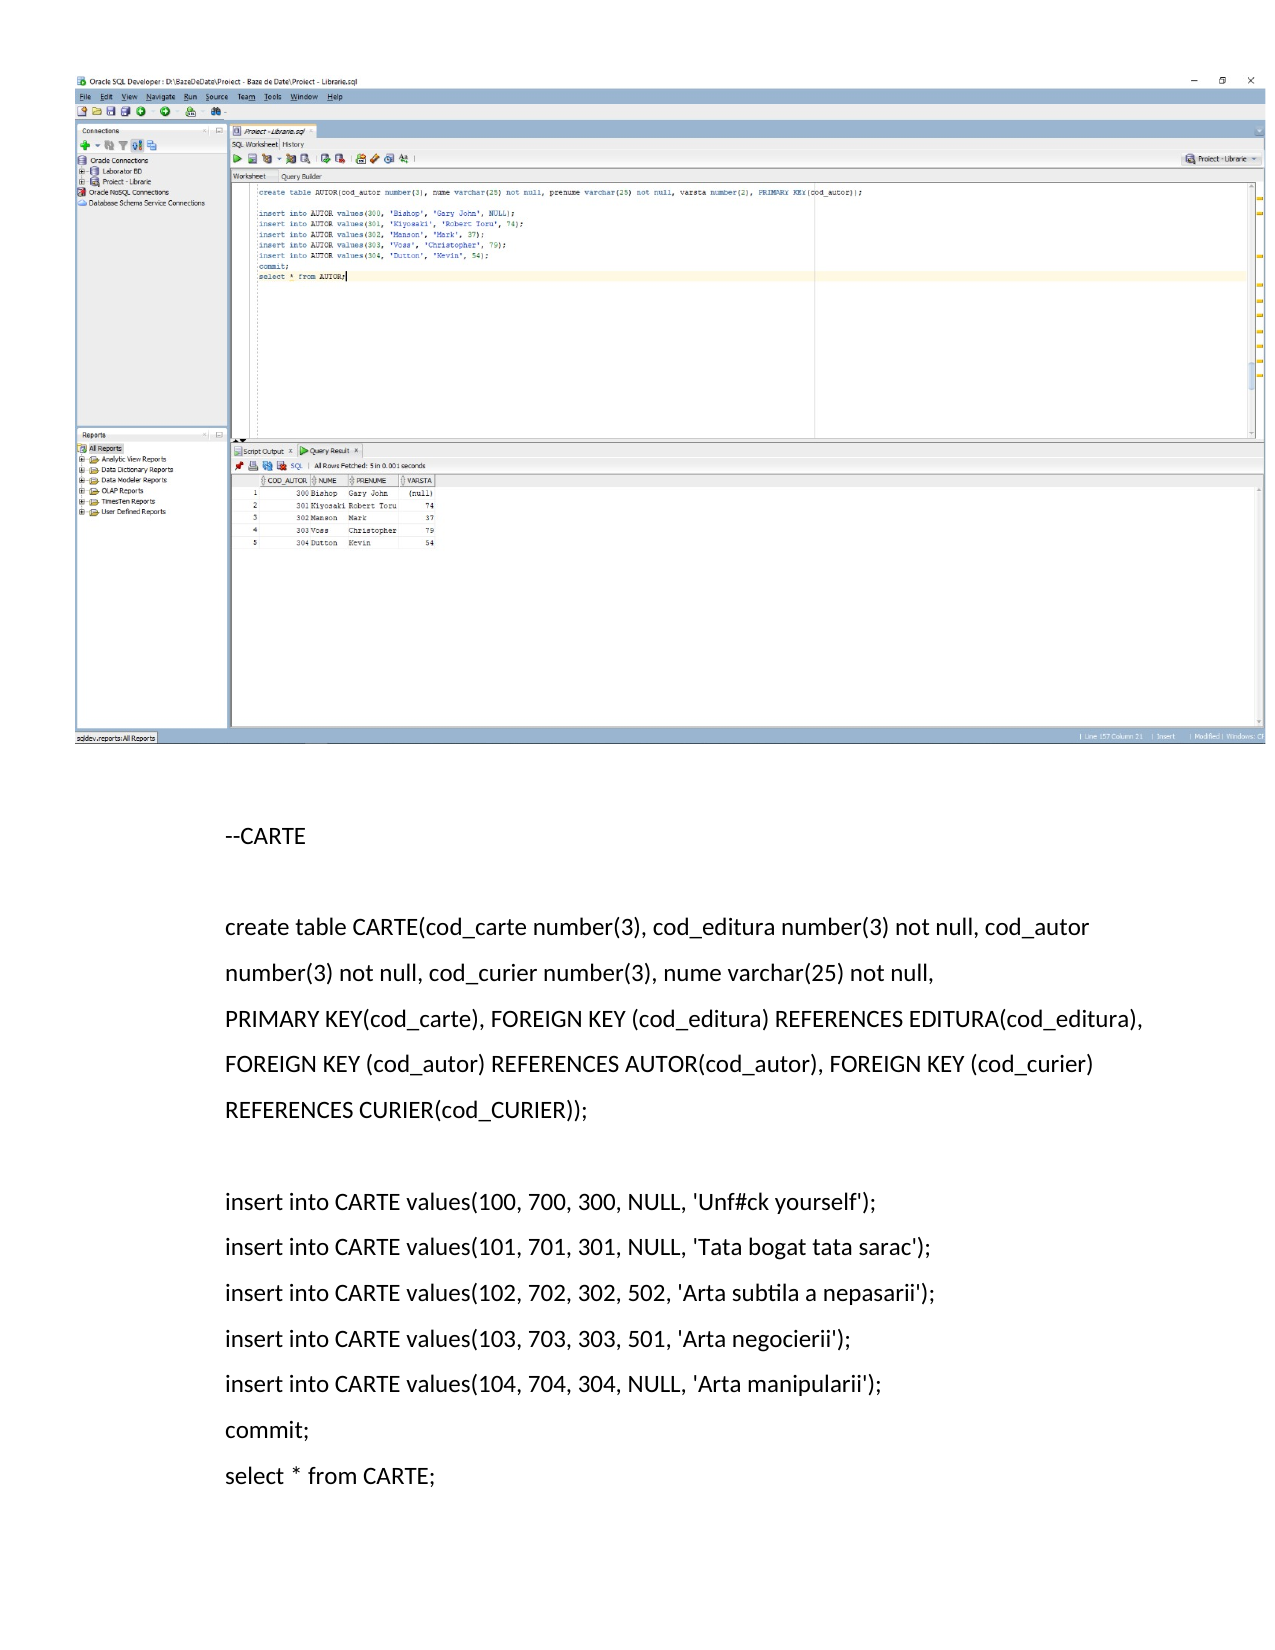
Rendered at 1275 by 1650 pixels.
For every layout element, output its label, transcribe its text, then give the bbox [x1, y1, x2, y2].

list PRIMARY KEY(cod_carte), FOREIGN KEY (cod_editura) REFERENCES EDITURA(cod_editura), FOREIGN KEY (cod_autor) REFERENCES AUTOR(cod_autor), FOREIGN KEY (cod_curier) REFERENCES CURIER(cod_CURIER)); [225, 1003, 1200, 1125]
picture [75, 75, 1266, 744]
list insert into CARTE values(102, 702, 302, 502, 'Arta subtila a nepasarii'); [225, 1277, 1200, 1308]
list insert into CARTE values(101, 701, 301, NULL, 'Tata bogat tata sarac'); [225, 1231, 1200, 1262]
list select * from CARTE; [225, 1460, 1200, 1491]
list insert into CARTE values(104, 704, 304, NULL, 'Arta manipularii'); [225, 1369, 1200, 1399]
list insert into CARTE values(100, 700, 300, NULL, 'Unf#ck yourself'); [225, 1186, 1200, 1216]
list --CARTE [225, 820, 1200, 850]
list insert into CARTE values(103, 703, 303, 501, 'Arta negocierii'); [225, 1323, 1200, 1353]
list commit; [225, 1414, 1200, 1445]
list create table CARTE(cod_carte number(3), cod_editura number(3) not null, cod_autor number(3) not null, cod_curier number(3), nume varchar(25) not null, [225, 911, 1200, 988]
